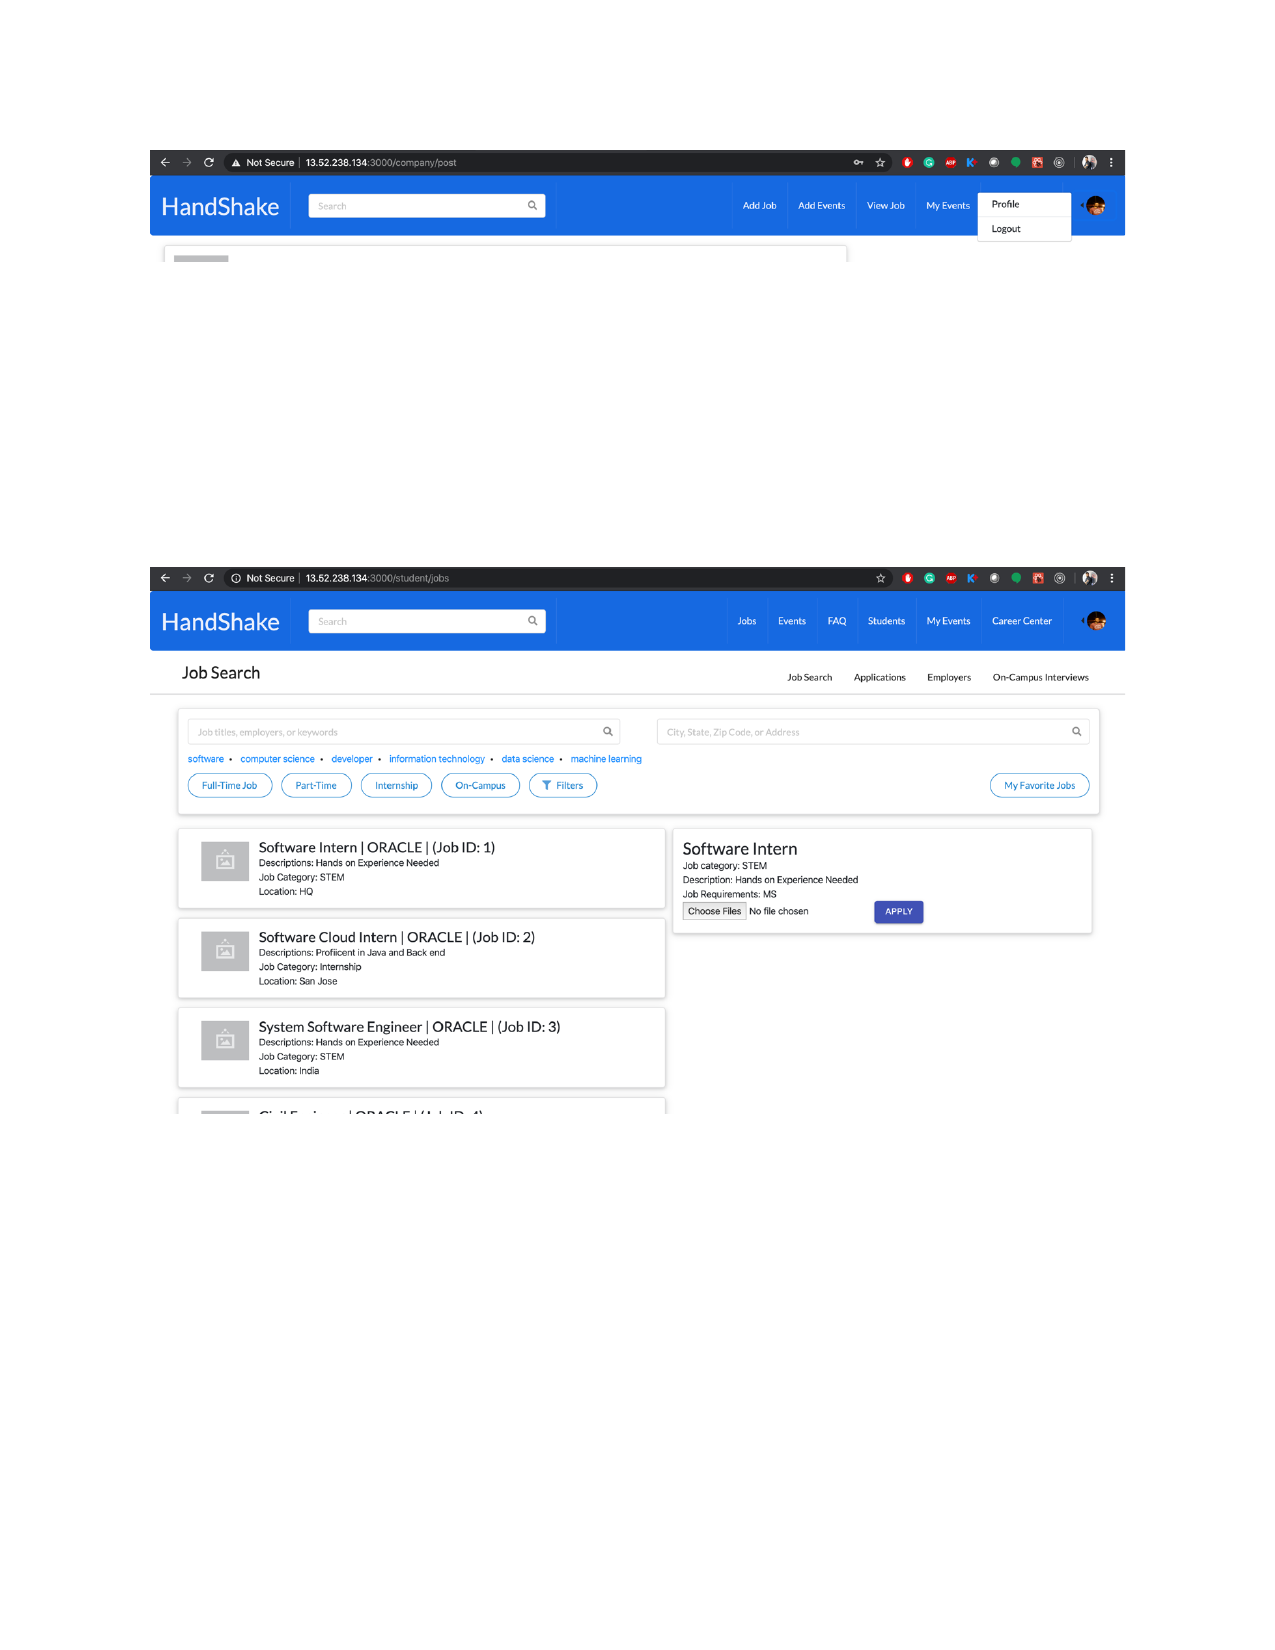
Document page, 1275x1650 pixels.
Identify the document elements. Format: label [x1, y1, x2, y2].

picture [150, 567, 1125, 1114]
picture [150, 150, 1125, 262]
